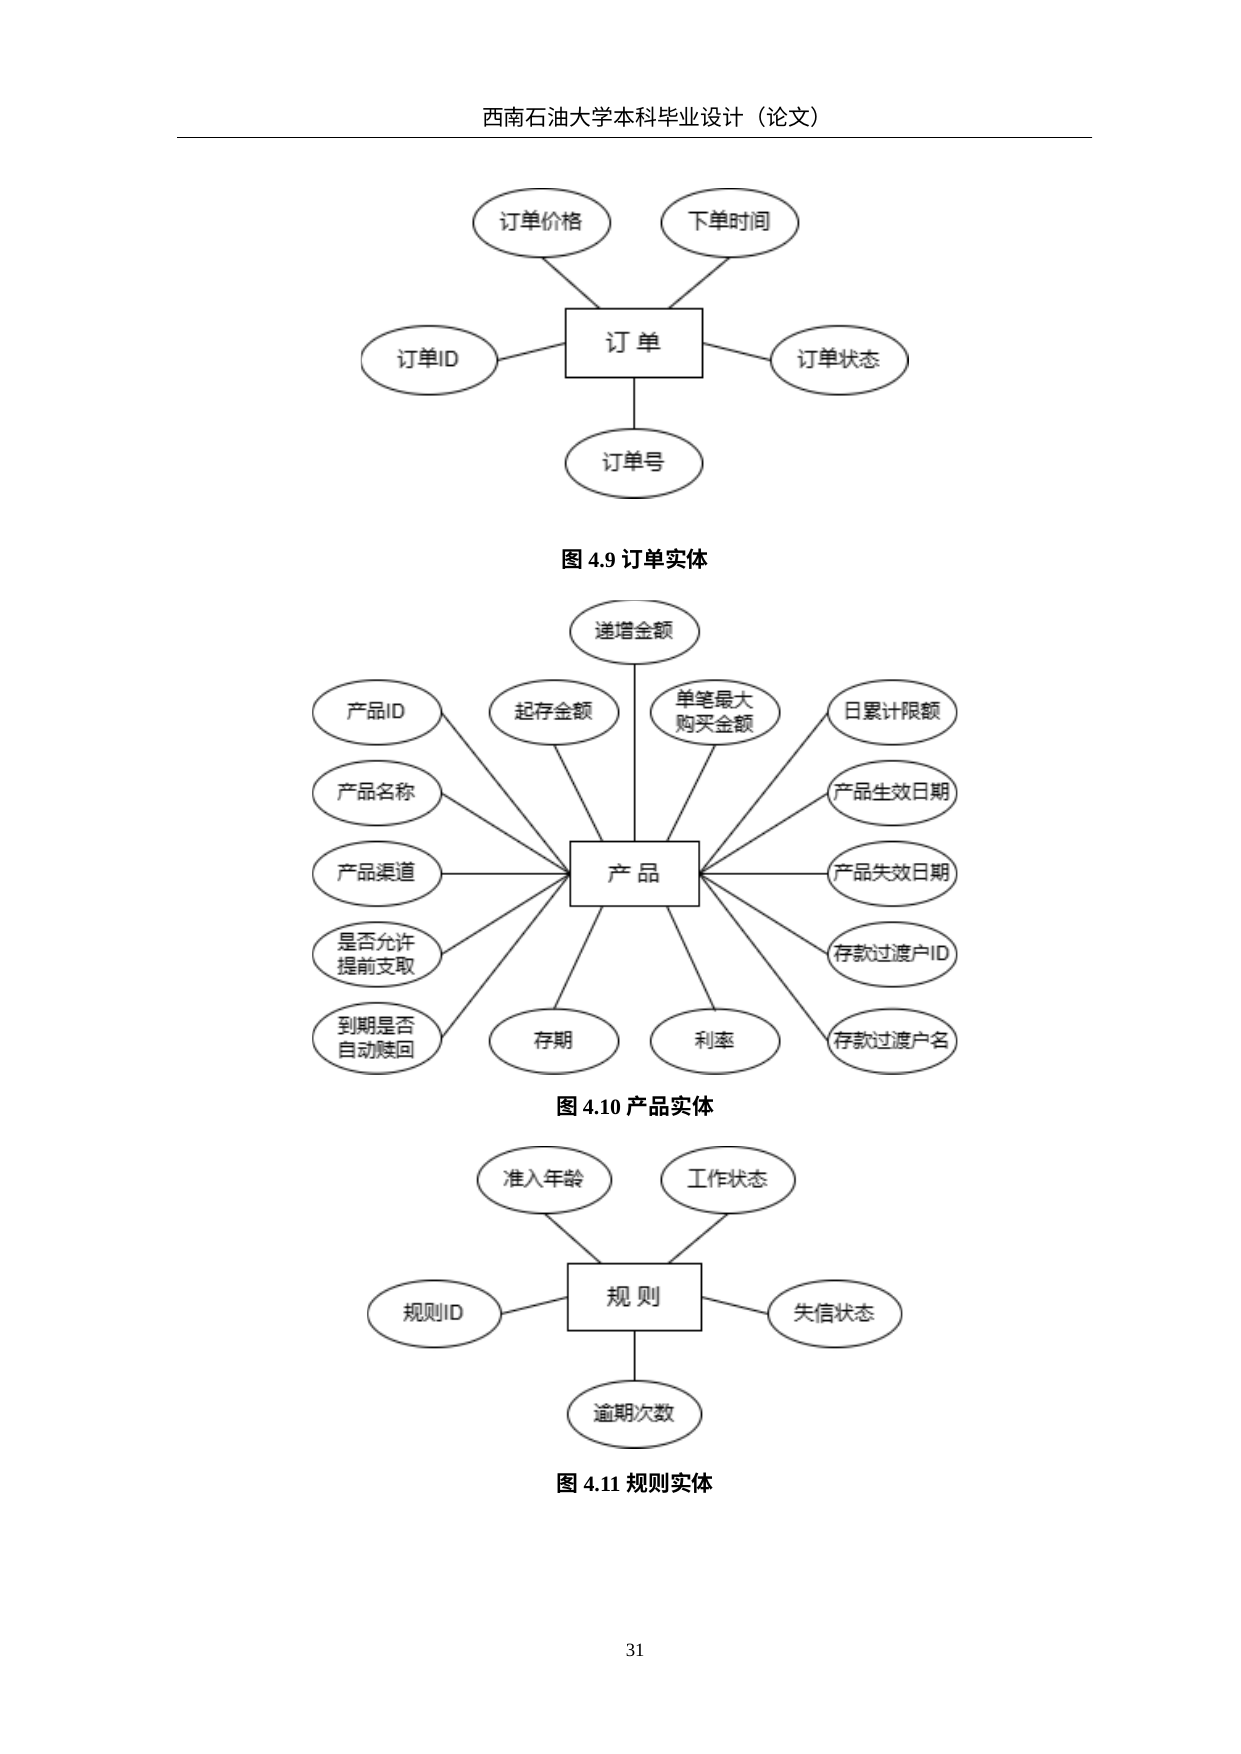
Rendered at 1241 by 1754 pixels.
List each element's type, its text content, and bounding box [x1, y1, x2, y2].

picture [312, 600, 958, 1075]
picture [360, 188, 909, 499]
picture [367, 1146, 903, 1449]
